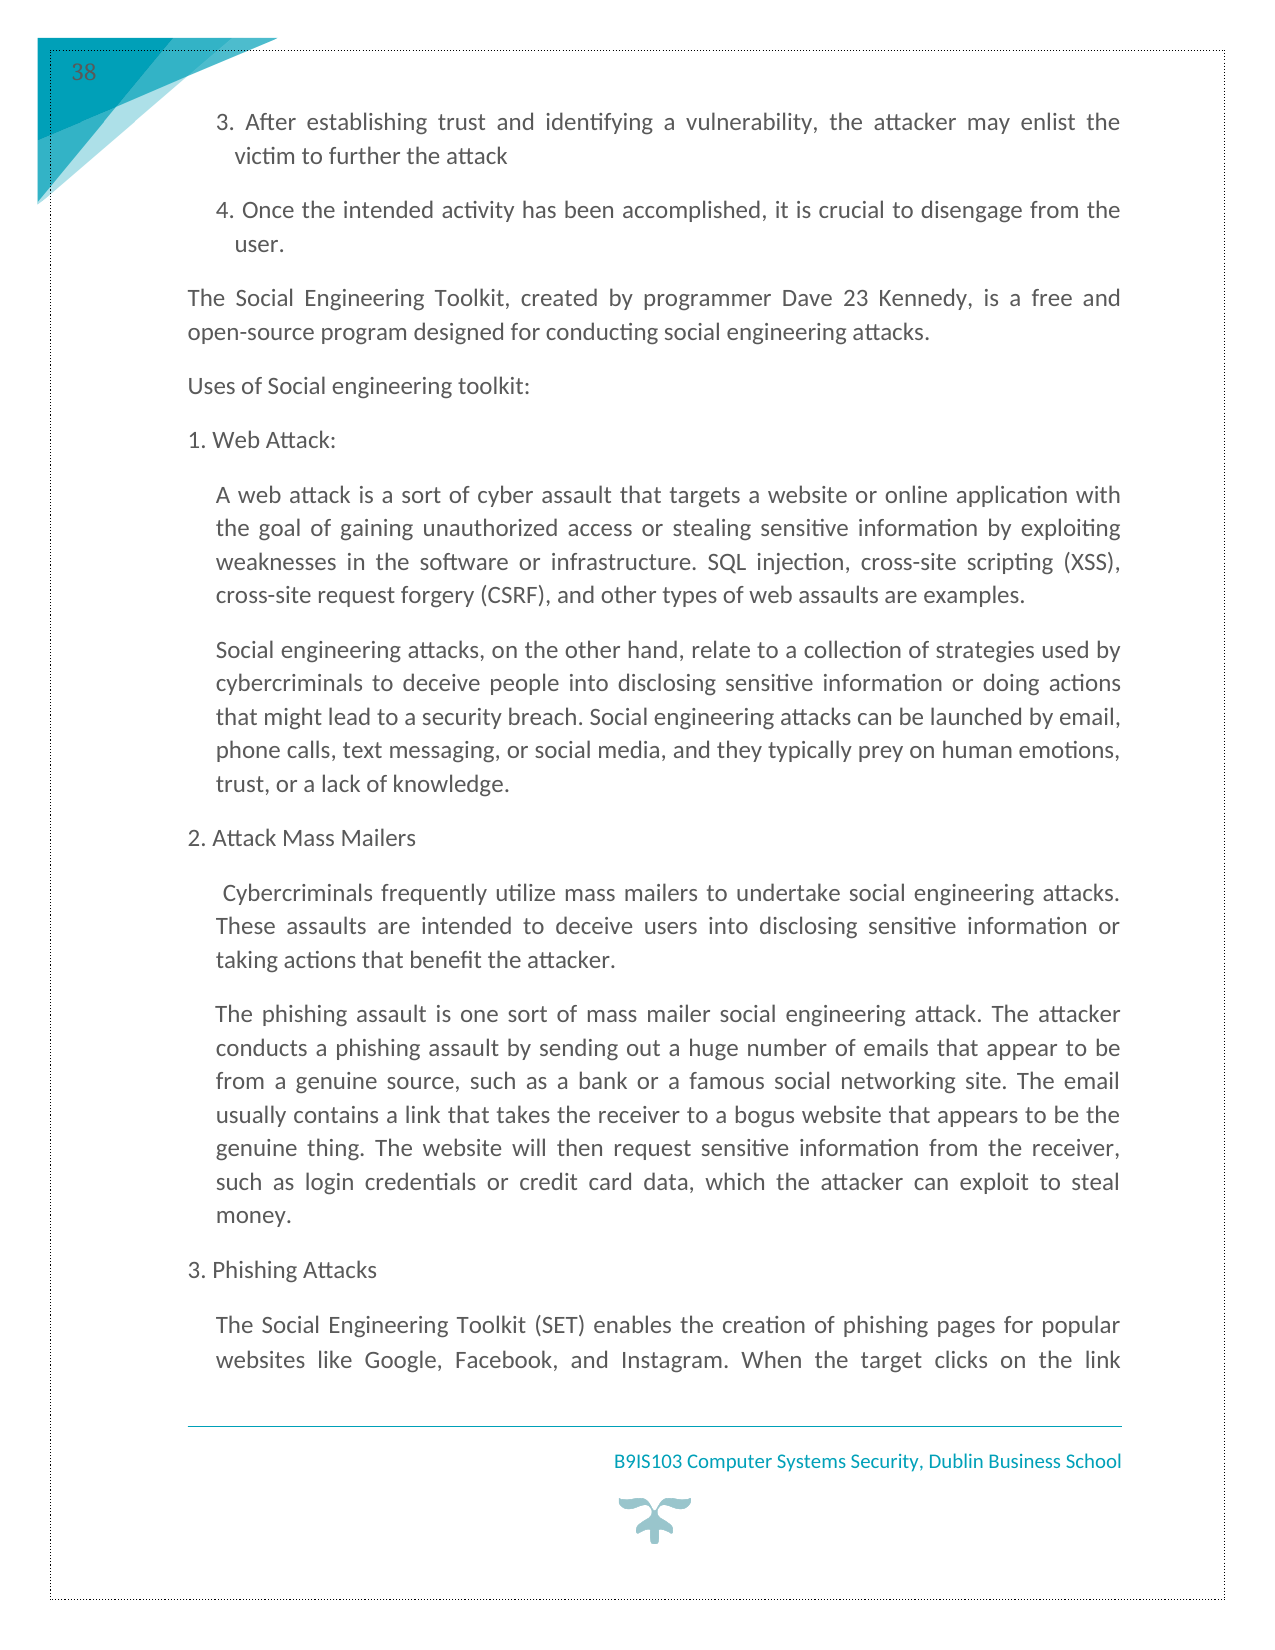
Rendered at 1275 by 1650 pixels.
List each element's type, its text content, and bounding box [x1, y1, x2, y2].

text 2. Attack Mass Mailers [187, 822, 1122, 853]
text Uses of Social engineering toolkit: [187, 370, 1122, 401]
text 3. Phishing Attacks [187, 1254, 1122, 1284]
text The phishing assault is one sort of mass mailer social engineering attack. The attacker conducts a phishing assault by sending out a huge number of emails that appear to be from a genuine source, such as a bank or a famous social networking site. The email usually contains a link that takes the receiver to a bogus website that appears to be the genuine thing. The website will then request sensitive information from the receiver, such as login credentials or credit card data, which the attacker can exploit to steal money. [206, 998, 1122, 1230]
text Social engineering attacks, on the other hand, relate to a collection of strategies used by cybercriminals to deceive people into disclosing sensitive information or doing actions that might lead to a security breach. Social engineering attacks can be launched by email, phone calls, text messaging, or social media, and they typically prey on human emotions, trust, or a lack of knowledge. [216, 634, 1122, 798]
text A web attack is a sort of cyber assault that targets a website or online application with the goal of gaining unauthorized access or stealing sensitive information by exploiting weaknesses in the software or infrastructure. SQL injection, cross-site scripting (XSS), cross-site request forgery (CSRF), and other types of web assaults are examples. [216, 479, 1122, 610]
text 4. Once the intended activity has been accomplished, it is crucial to disengage from the user. [216, 194, 1122, 258]
picture [37, 37, 279, 206]
text 1. Web Attack: [187, 424, 1122, 455]
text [216, 1309, 1122, 1375]
text Cybercriminals frequently utilize mass mailers to undertake social engineering attacks. These assaults are intended to deceive users into disclosing sensitive information or taking actions that benefit the attacker. [206, 877, 1122, 974]
text The Social Engineering Toolkit, created by programmer Dave 23 Kennedy, is a free and open-source program designed for conducting social engineering attacks. [187, 282, 1122, 346]
text 3. After establishing trust and identifying a vulnerability, the attacker may enlist the victim to further the attack [216, 106, 1122, 170]
